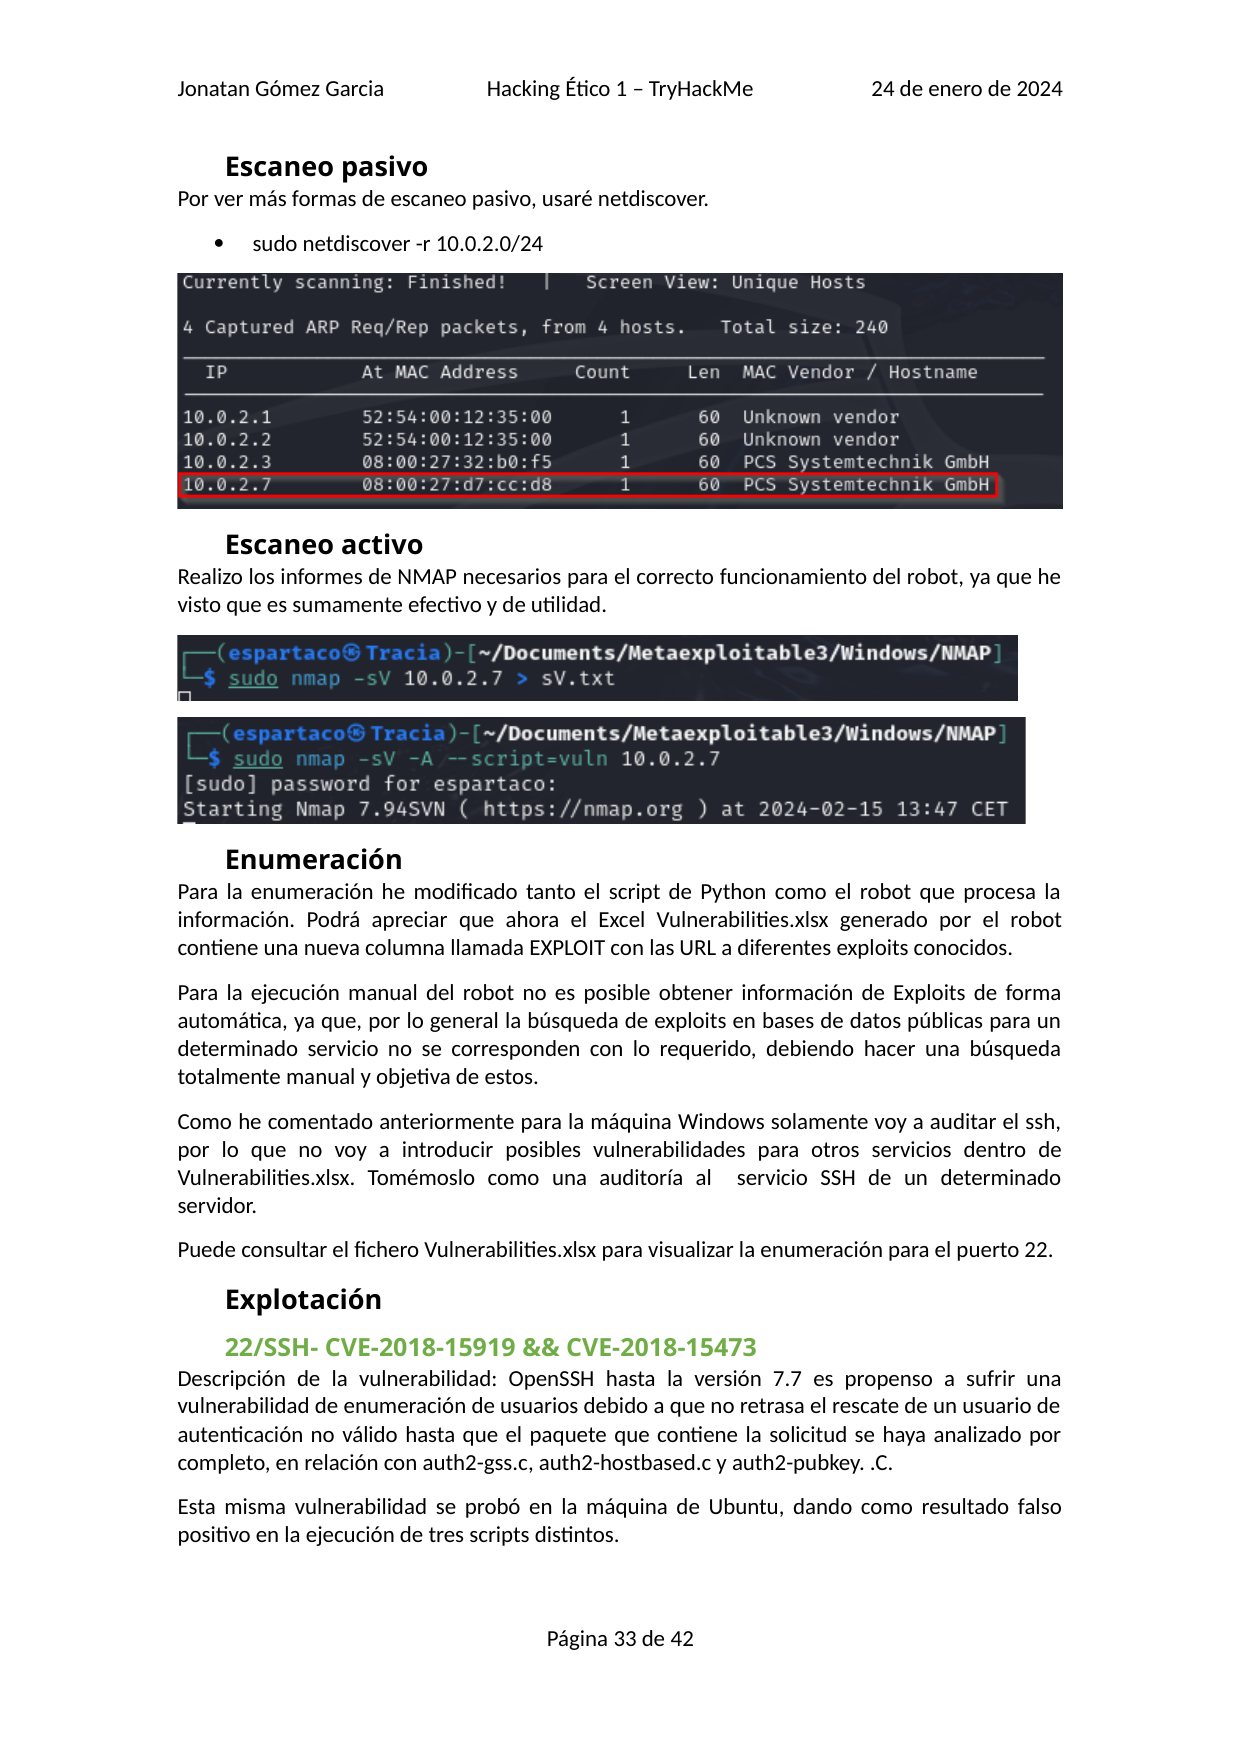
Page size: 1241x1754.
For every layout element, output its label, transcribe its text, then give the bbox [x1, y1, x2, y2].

text Esta misma vulnerabilidad se probó en la máquina de Ubuntu, dando como resultado falso positivo en la ejecución de tres scripts distintos. [177, 1492, 1063, 1548]
text Puede consultar el fichero Vulnerabilities.xlsx para visualizar la enumeración para el puerto 22. [177, 1236, 1063, 1263]
picture [177, 717, 1026, 824]
subtitle Explotación [224, 1280, 1063, 1317]
subtitle Enumeración [224, 840, 1063, 877]
text Por ver más formas de escaneo pasivo, usaré netdiscover. [177, 184, 1063, 212]
text Descripción de la vulnerabilidad: OpenSSH hasta la versión 7.7 es propenso a sufrir una vulnerabilidad de enumeración de usuarios debido a que no retrasa el rescate de un usuario de autenticación no válido hasta que el paquete que contiene la solicitud se haya analizado por completo, en relación con auth2-gss.c, auth2-hostbased.c y auth2-pubkey. .C. [177, 1364, 1063, 1476]
text Para la enumeración he modificado tanto el script de Python como el robot que procesa la información. Podrá apreciar que ahora el Excel Vulnerabilities.xlsx generado por el robot contiene una nueva columna llamada EXPLOIT con las URL a diferentes exploits conocidos. [177, 877, 1063, 961]
subtitle Escaneo pasivo [224, 148, 1063, 184]
text Como he comentado anteriormente para la máquina Windows solamente voy a auditar el ssh, por lo que no voy a introducir posibles vulnerabilidades para otros servicios dentro de Vulnerabilities.xlsx. Tomémoslo como una auditoría al servicio SSH de un determinado servidor. [177, 1107, 1063, 1219]
subtitle Escaneo activo [224, 526, 1063, 562]
picture [177, 635, 1018, 701]
picture [177, 273, 1063, 509]
list sudo netdiscover -r 10.0.2.0/24 [215, 229, 1063, 257]
subtitle 22/SSH- CVE-2018-15919 && CVE-2018-15473 [224, 1329, 1063, 1364]
text Realizo los informes de NMAP necesarios para el correcto funcionamiento del robot, ya que he visto que es sumamente efectivo y de utilidad. [177, 562, 1063, 618]
text Para la ejecución manual del robot no es posible obtener información de Exploits de forma automática, ya que, por lo general la búsqueda de exploits en bases de datos públicas para un determinado servicio no se corresponden con lo requerido, debiendo hacer una búsqueda totalmente manual y objetiva de estos. [177, 978, 1063, 1090]
